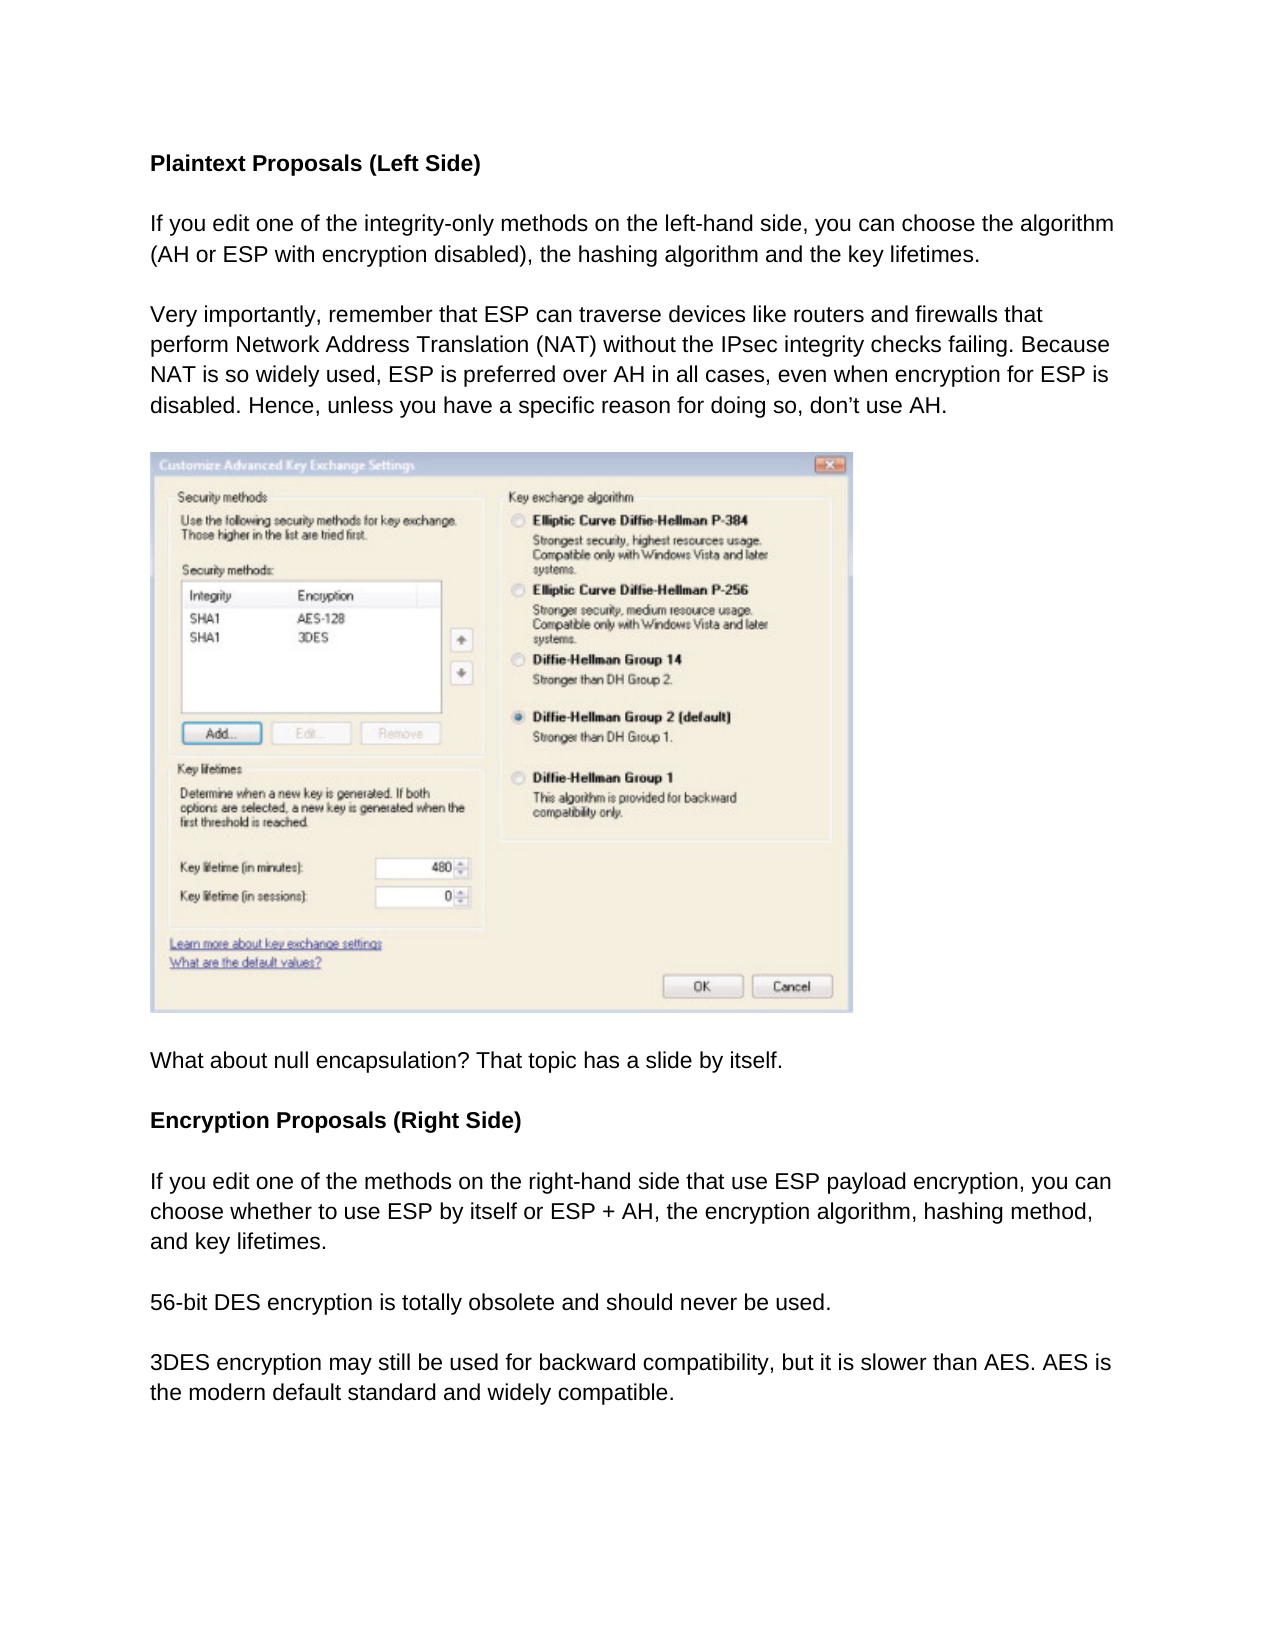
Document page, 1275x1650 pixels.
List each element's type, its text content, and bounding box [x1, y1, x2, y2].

text Plaintext Proposals (Left Side) [150, 150, 1125, 176]
text 3DES encryption may still be used for backward compatibility, but it is slower than AES. AES is the modern default standard and widely compatible. [150, 1349, 1125, 1406]
text Encryption Proposals (Right Side) [150, 1107, 1125, 1134]
text What about null encapsulation? That topic has a slide by itself. [150, 1047, 1125, 1073]
text If you edit one of the integrity-only methods on the left-hand side, you can choose the algorithm (AH or ESP with encryption disabled), the hashing algorithm and the key lifetimes. [150, 210, 1125, 267]
text 56-bit DES encryption is totally obsolete and should never be used. [150, 1289, 1125, 1315]
text If you edit one of the methods on the right-hand side that use ESP payload encryption, you can choose whether to use ESP by itself or ESP + AH, the encryption algorithm, hashing method, and key lifetimes. [150, 1168, 1125, 1255]
text Very importantly, remember that ESP can traverse devices like routers and firewalls that perform Network Address Translation (NAT) without the IPsec integrity checks failing. Because NAT is so widely used, ESP is preferred over AH in all cases, even when encryption for ESP is disabled. Hence, unless you have a specific reason for doing so, don’t use AH. [150, 301, 1125, 418]
picture [150, 452, 854, 1013]
